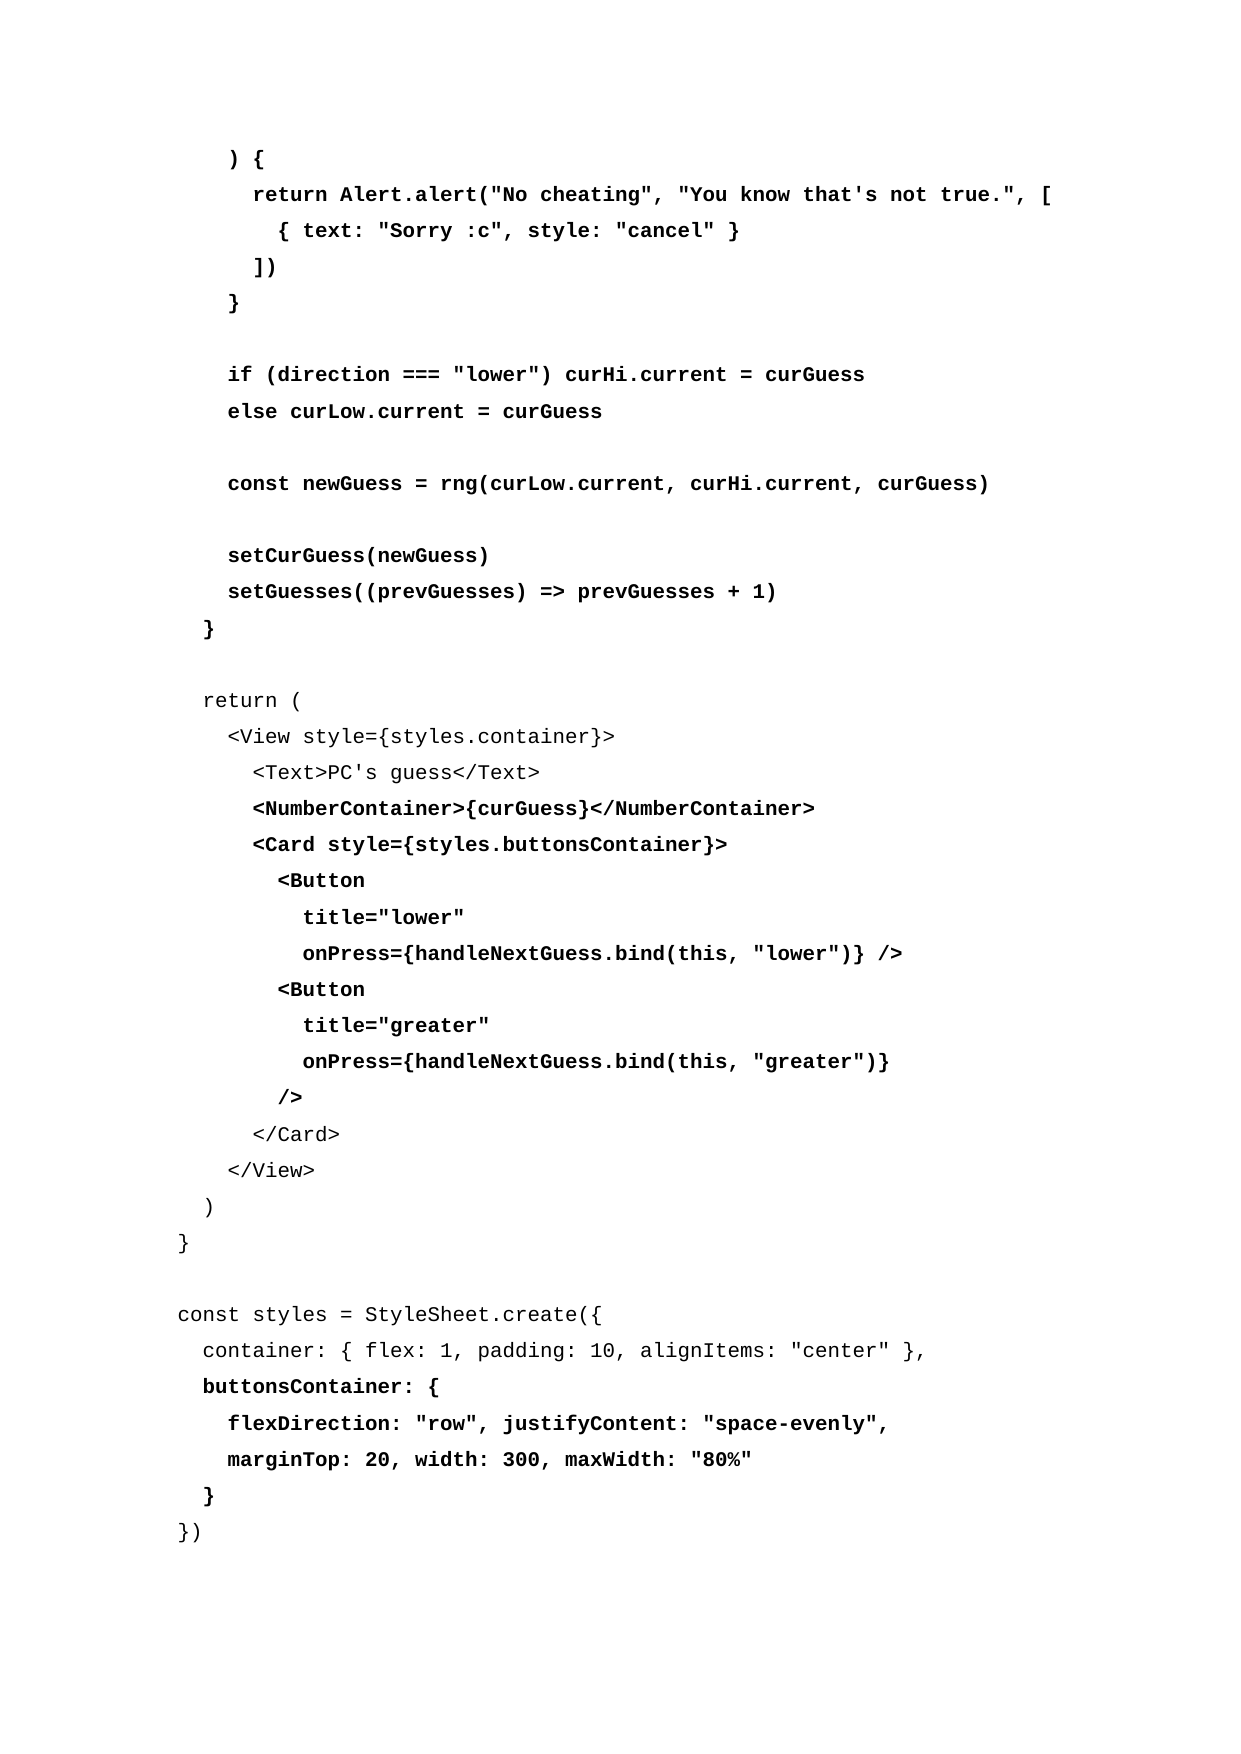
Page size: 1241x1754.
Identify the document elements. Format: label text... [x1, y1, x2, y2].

text buttonsContainer: { [177, 1377, 1063, 1400]
text return Alert.alert("No cheating", "You know that's not true.", [ [177, 184, 1063, 207]
text onPress={handleNextGuess.bind(this, "lower")} /> [177, 943, 1063, 966]
text <View style={styles.container}> [177, 726, 1063, 749]
text } [177, 292, 1063, 316]
text </View> [177, 1160, 1063, 1183]
text <NumberContainer>{curGuess}</NumberContainer> [177, 798, 1063, 822]
text <Button [177, 871, 1063, 894]
text marginTop: 20, width: 300, maxWidth: "80%" [177, 1449, 1063, 1472]
text <Text>PC's guess</Text> [177, 762, 1063, 786]
text const newGuess = rng(curLow.current, curHi.current, curGuess) [177, 473, 1063, 497]
text if (direction === "lower") curHi.current = curGuess [177, 364, 1063, 388]
text } [177, 1485, 1063, 1509]
text /> [177, 1087, 1063, 1111]
text ) [177, 1196, 1063, 1219]
text <Button [177, 979, 1063, 1003]
text setCurGuess(newGuess) [177, 545, 1063, 569]
text const styles = StyleSheet.create({ [177, 1304, 1063, 1328]
text ]) [177, 256, 1063, 280]
text </Card> [177, 1123, 1063, 1147]
text title="lower" [177, 907, 1063, 930]
text } [177, 1232, 1063, 1256]
text ) { [177, 148, 1063, 171]
text container: { flex: 1, padding: 10, alignItems: "center" }, [177, 1340, 1063, 1364]
text onPress={handleNextGuess.bind(this, "greater")} [177, 1051, 1063, 1075]
text <Card style={styles.buttonsContainer}> [177, 834, 1063, 858]
text } [177, 617, 1063, 641]
text else curLow.current = curGuess [177, 401, 1063, 424]
text title="greater" [177, 1015, 1063, 1039]
text flexDirection: "row", justifyContent: "space-evenly", [177, 1413, 1063, 1436]
text setGuesses((prevGuesses) => prevGuesses + 1) [177, 581, 1063, 605]
text { text: "Sorry :c", style: "cancel" } [177, 220, 1063, 243]
text return ( [177, 690, 1063, 713]
text }) [177, 1521, 1063, 1545]
